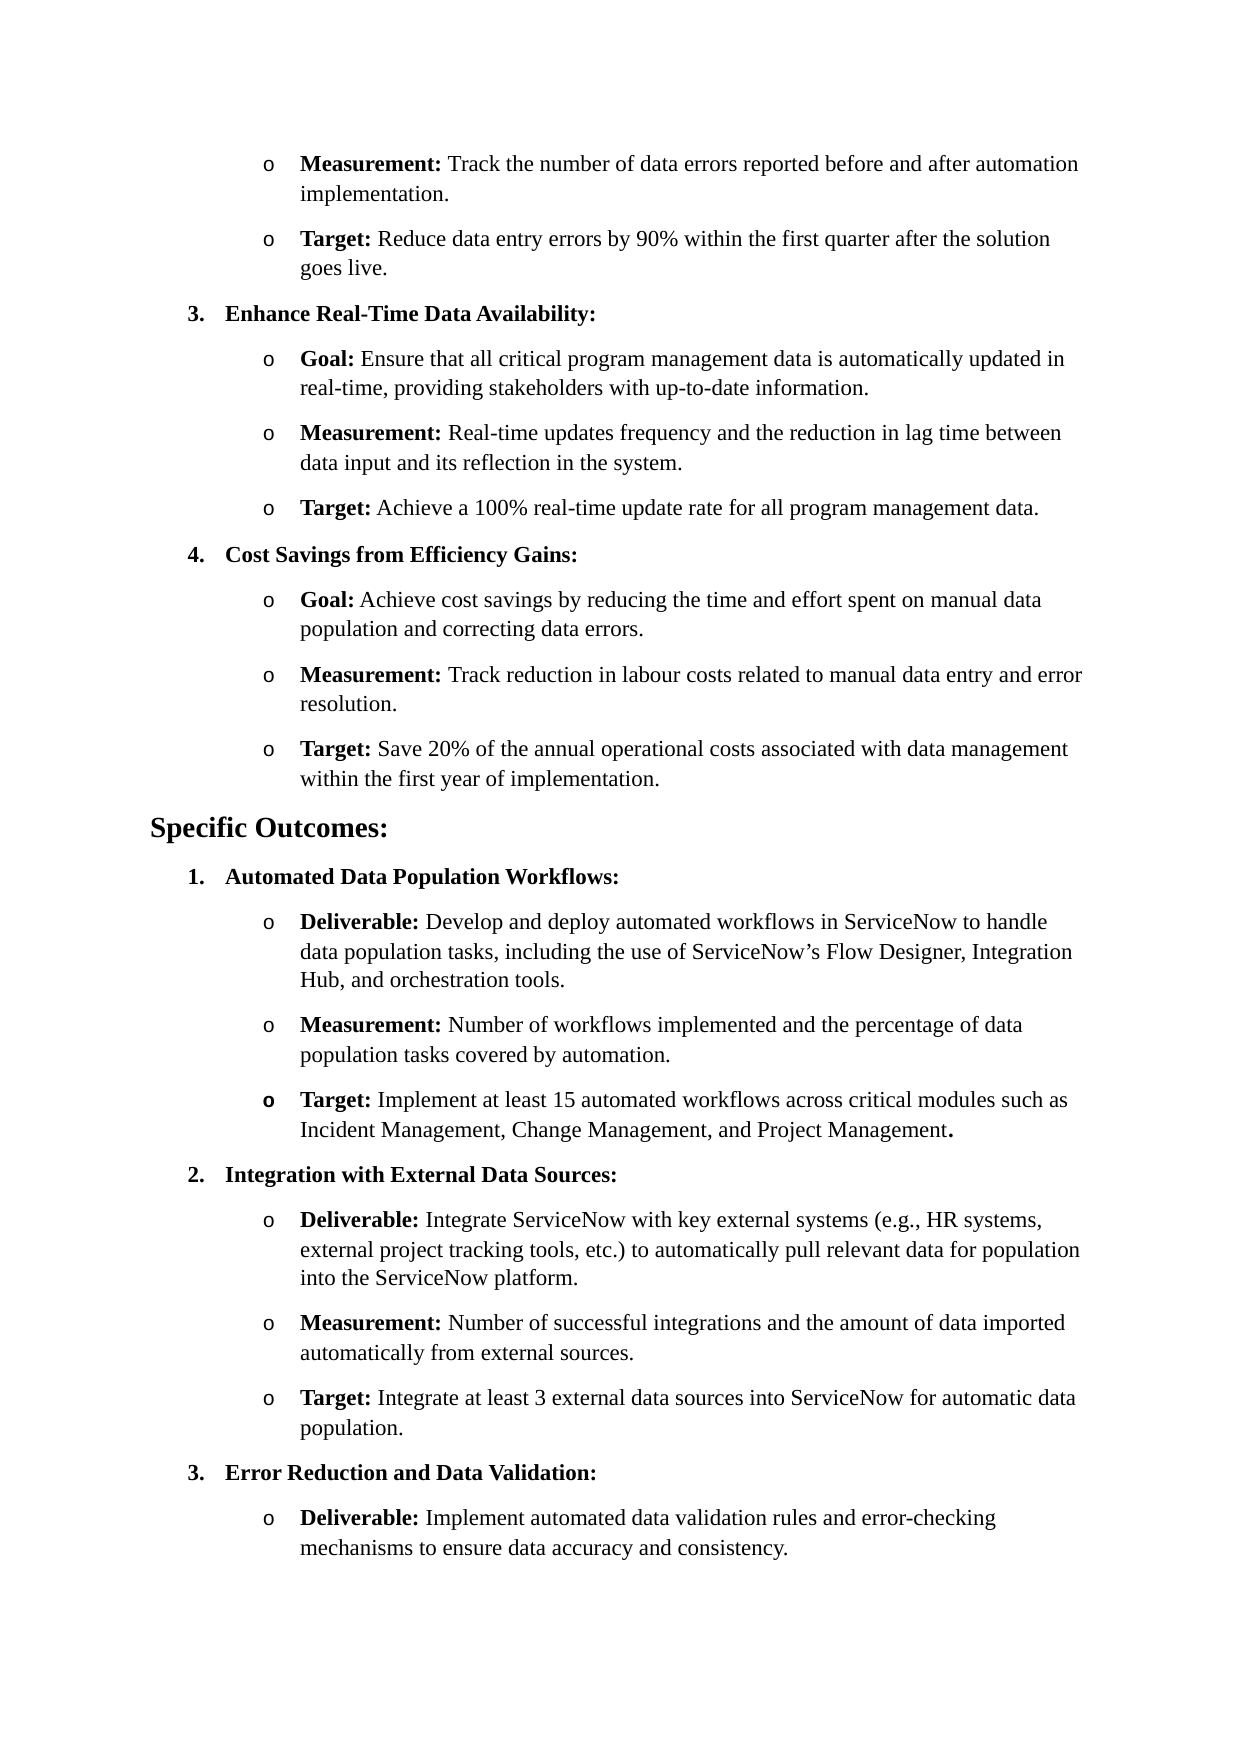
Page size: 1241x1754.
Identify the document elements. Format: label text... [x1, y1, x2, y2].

list Deliverable: Implement automated data validation rules and error-checking mechanisms to ensure data accuracy and consistency. [262, 1504, 1090, 1560]
list Measurement: Real-time updates frequency and the reduction in lag time between data input and its reflection in the system. [262, 419, 1090, 476]
list Measurement: Track reduction in labour costs related to manual data entry and error resolution. [262, 661, 1090, 717]
list Automated Data Population Workflows: [187, 863, 1090, 889]
list Deliverable: Develop and deploy automated workflows in ServiceNow to handle data population tasks, including the use of ServiceNow’s Flow Designer, Integration Hub, and orchestration tools. [262, 908, 1090, 993]
list Measurement: Number of workflows implemented and the percentage of data population tasks covered by automation. [262, 1011, 1090, 1067]
list Goal: Ensure that all critical program management data is automatically updated in real-time, providing stakeholders with up-to-date information. [262, 345, 1090, 401]
list Error Reduction and Data Validation: [187, 1459, 1090, 1485]
list Integration with External Data Sources: [187, 1161, 1090, 1187]
list Target: Integrate at least 3 external data sources into ServiceNow for automatic data population. [262, 1384, 1090, 1440]
list Measurement: Track the number of data errors reported before and after automation implementation. [262, 150, 1090, 206]
text Specific Outcomes: [150, 810, 1090, 844]
list Target: Save 20% of the annual operational costs associated with data management within the first year of implementation. [262, 735, 1090, 791]
list Goal: Achieve cost savings by reducing the time and effort spent on manual data population and correcting data errors. [262, 586, 1090, 642]
list Enhance Real-Time Data Availability: [187, 299, 1090, 326]
list Target: Implement at least 15 automated workflows across critical modules such as Incident Management, Change Management, and Project Management. [262, 1086, 1090, 1142]
list Deliverable: Integrate ServiceNow with key external systems (e.g., HR systems, external project tracking tools, etc.) to automatically pull relevant data for population into the ServiceNow platform. [262, 1206, 1090, 1291]
list Target: Reduce data entry errors by 90% within the first quarter after the solution goes live. [262, 225, 1090, 281]
list Measurement: Number of successful integrations and the amount of data imported automatically from external sources. [262, 1309, 1090, 1365]
list Cost Savings from Efficiency Gains: [187, 541, 1090, 567]
list Target: Achieve a 100% real-time update rate for all program management data. [262, 494, 1090, 522]
